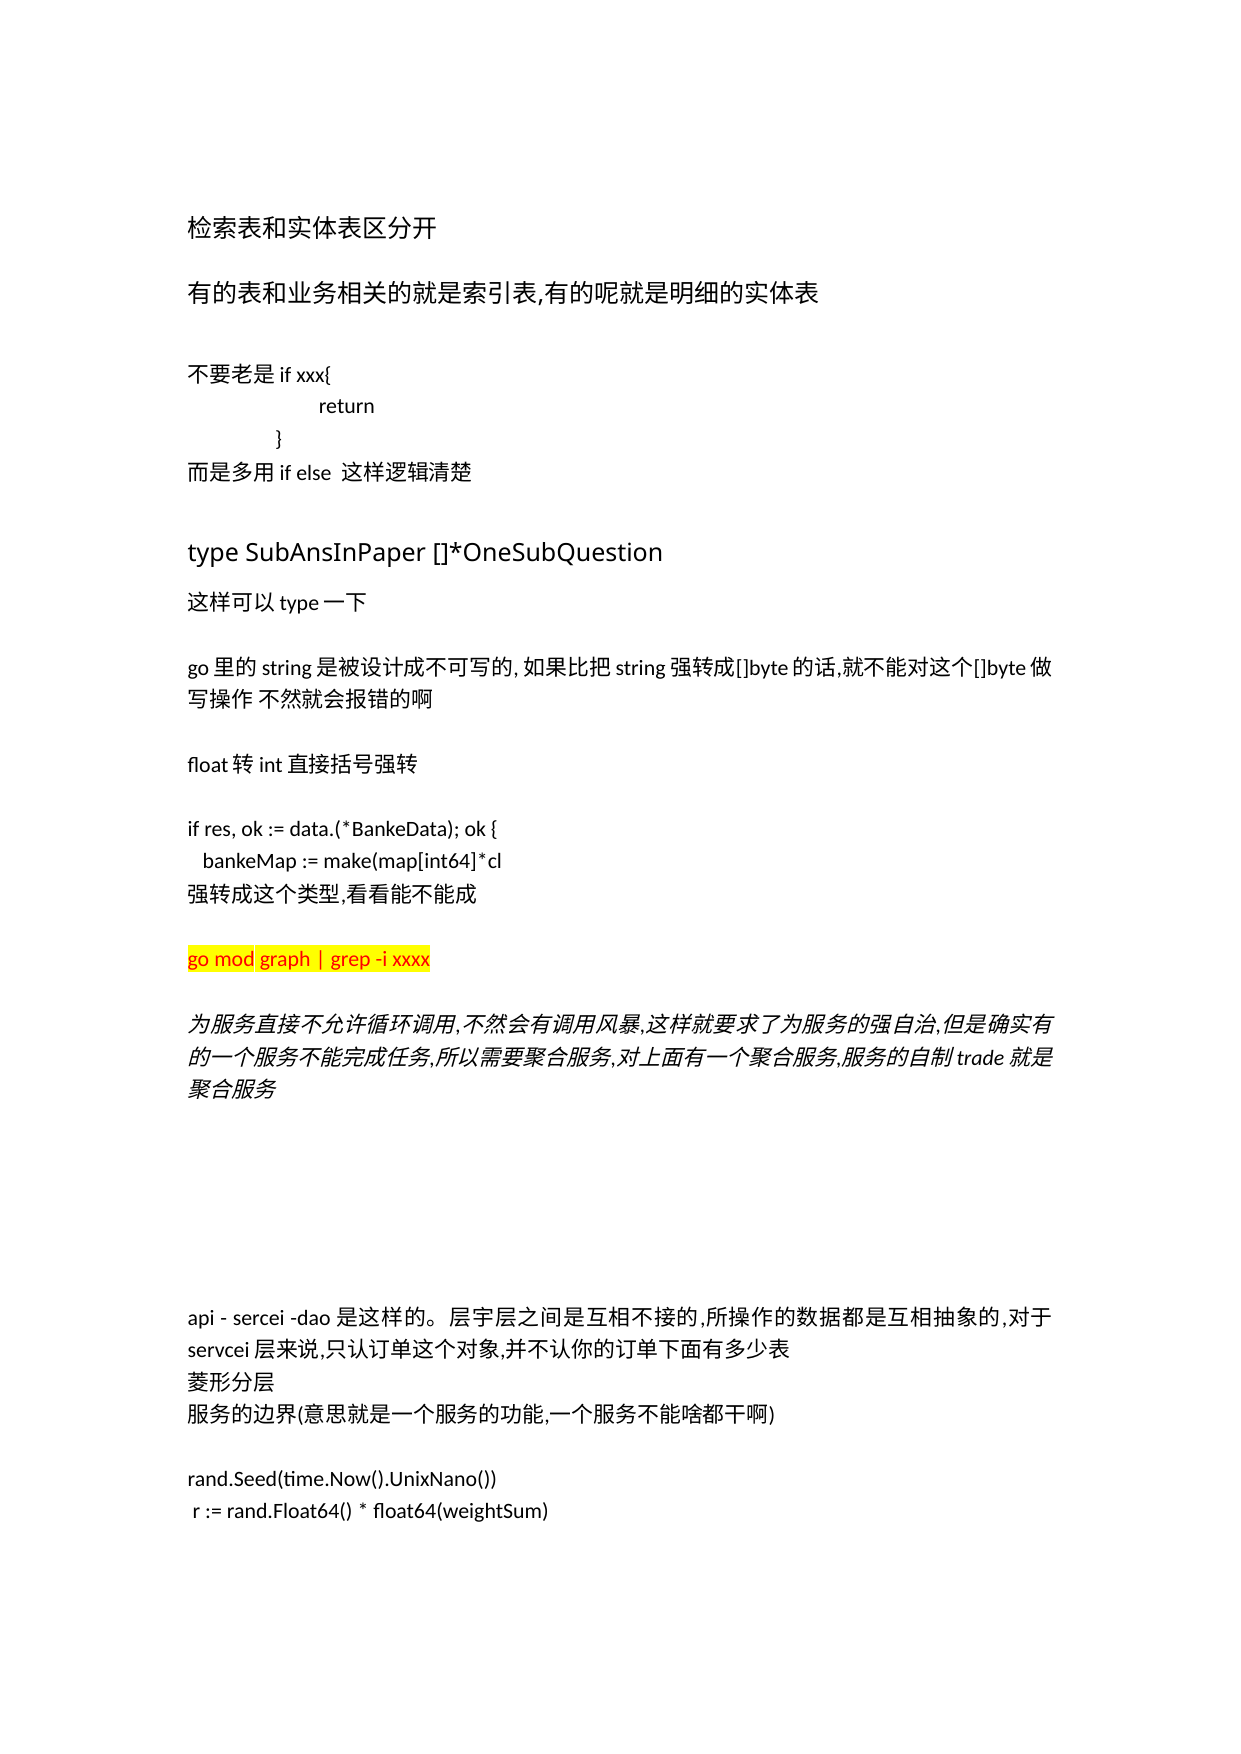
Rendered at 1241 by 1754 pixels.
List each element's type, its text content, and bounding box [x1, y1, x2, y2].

text 服务的边界(意思就是一个服务的功能,一个服务不能啥都干啊) [187, 1397, 1053, 1429]
text bankeMap := make(map[int64]*cl [187, 844, 1053, 877]
text 为服务直接不允许循环调用,不然会有调用风暴,这样就要求了为服务的强自治,但是确实有的一个服务不能完成任务,所以需要聚合服务,对上面有一个聚合服务,服务的自制 trade就是聚合服务 [187, 1007, 1053, 1104]
text 有的表和业务相关的就是索引表,有的呢就是明细的实体表 [187, 259, 1053, 324]
text if res, ok := data.(*BankeData); ok { [187, 812, 1053, 844]
text rand.Seed(time.Now().UnixNano()) [187, 1462, 1053, 1494]
text go里的string是被设计成不可写的, 如果比把string强转成[]byte的话,就不能对这个[]byte做写操作 不然就会报错的啊 [187, 649, 1053, 714]
text 这样可以type一下 [187, 584, 1053, 617]
text 检索表和实体表区分开 [187, 194, 1053, 259]
text api - sercei -dao是这样的。层宇层之间是互相不接的,所操作的数据都是互相抽象的,对于servcei层来说,只认订单这个对象,并不认你的订单下面有多少表 [187, 1299, 1053, 1364]
text 而是多用if else 这样逻辑清楚 [187, 454, 1053, 487]
text r := rand.Float64() * float64(weightSum) [187, 1494, 1053, 1527]
text go mod graph | grep -i xxxx [187, 942, 1053, 974]
text float转int直接括号强转 [187, 747, 1053, 779]
text 不要老是if xxx{ [187, 357, 1053, 389]
text type SubAnsInPaper []*OneSubQuestion [187, 519, 1053, 584]
text return [187, 389, 1053, 422]
text 菱形分层 [187, 1364, 1053, 1397]
text } [231, 422, 1053, 454]
text 强转成这个类型,看看能不能成 [187, 877, 1053, 909]
